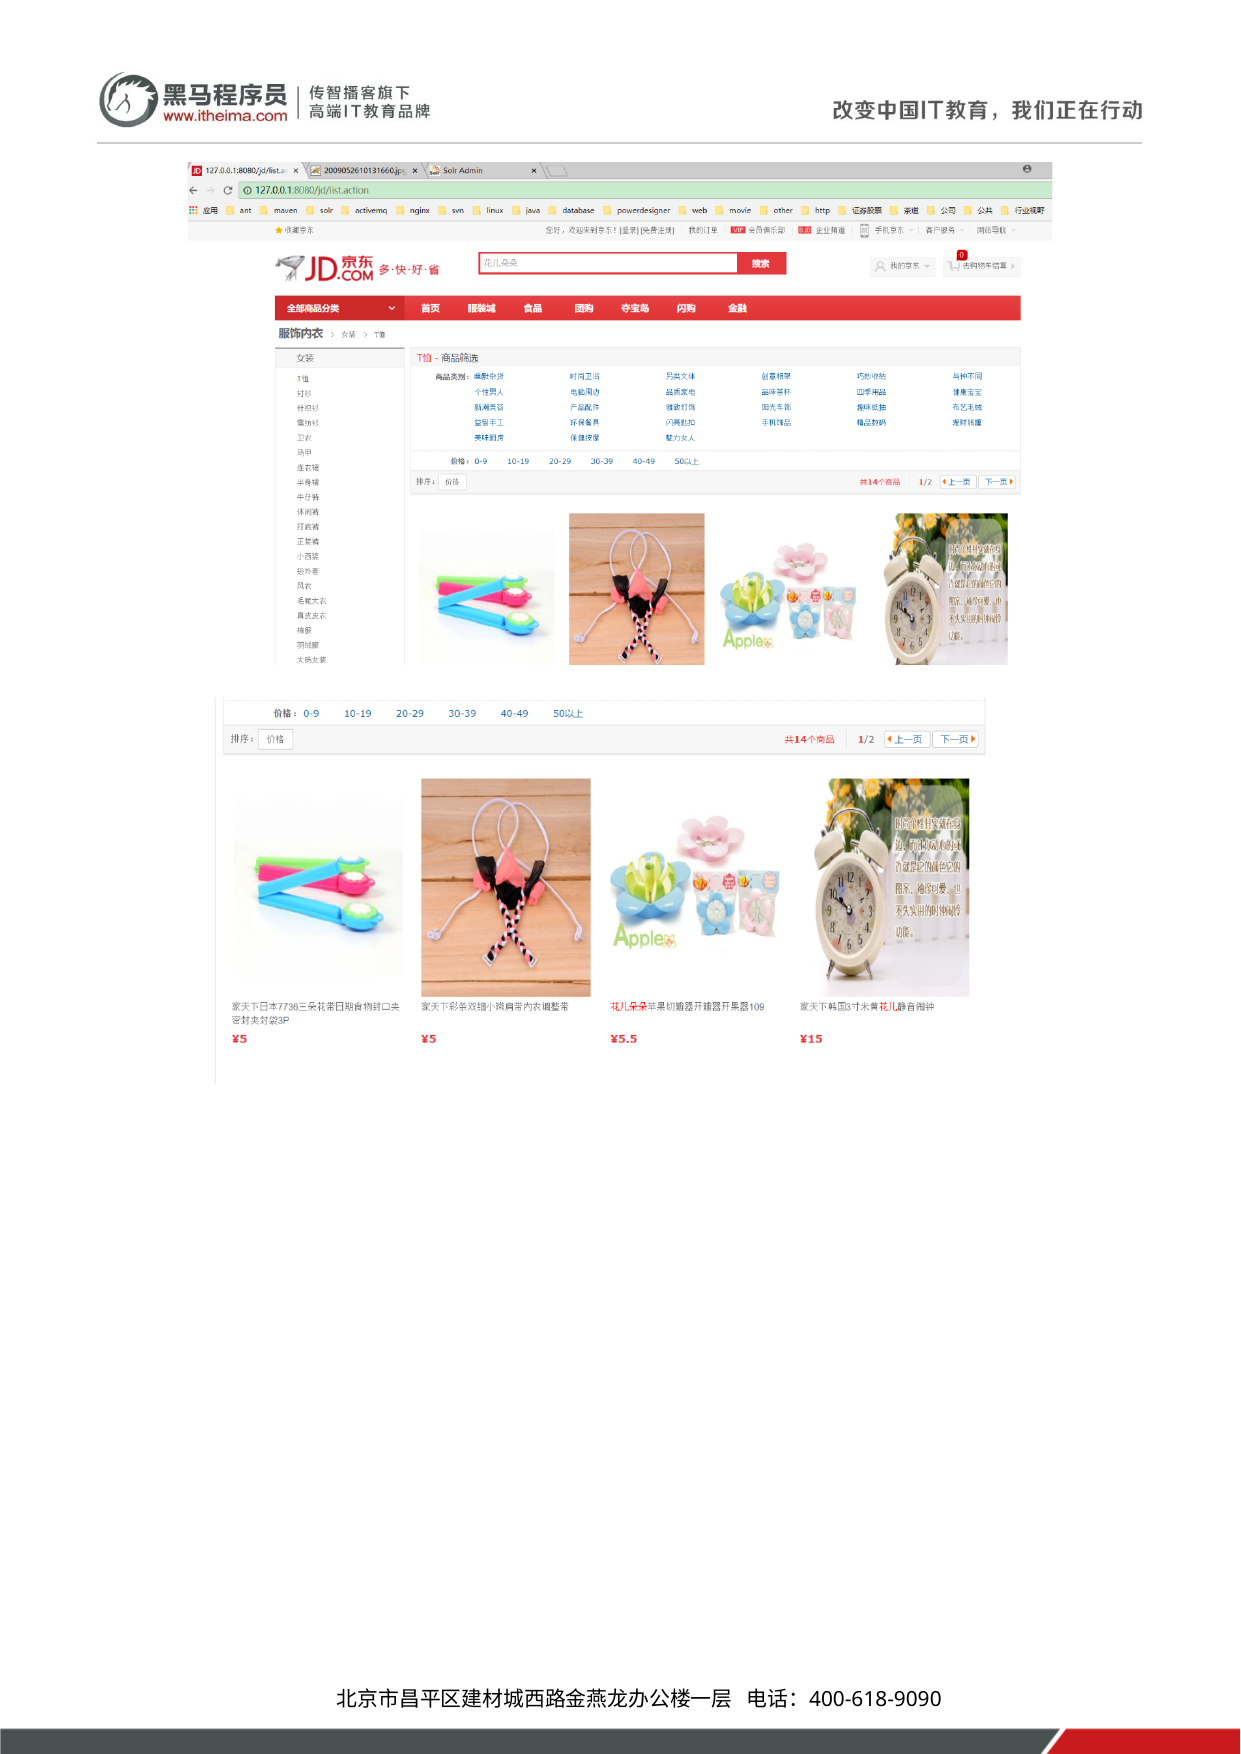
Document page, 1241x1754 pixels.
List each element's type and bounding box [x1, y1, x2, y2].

picture [0, 1669, 1241, 1754]
picture [0, 1, 1241, 151]
picture [187, 162, 1053, 665]
picture [187, 697, 1052, 1084]
